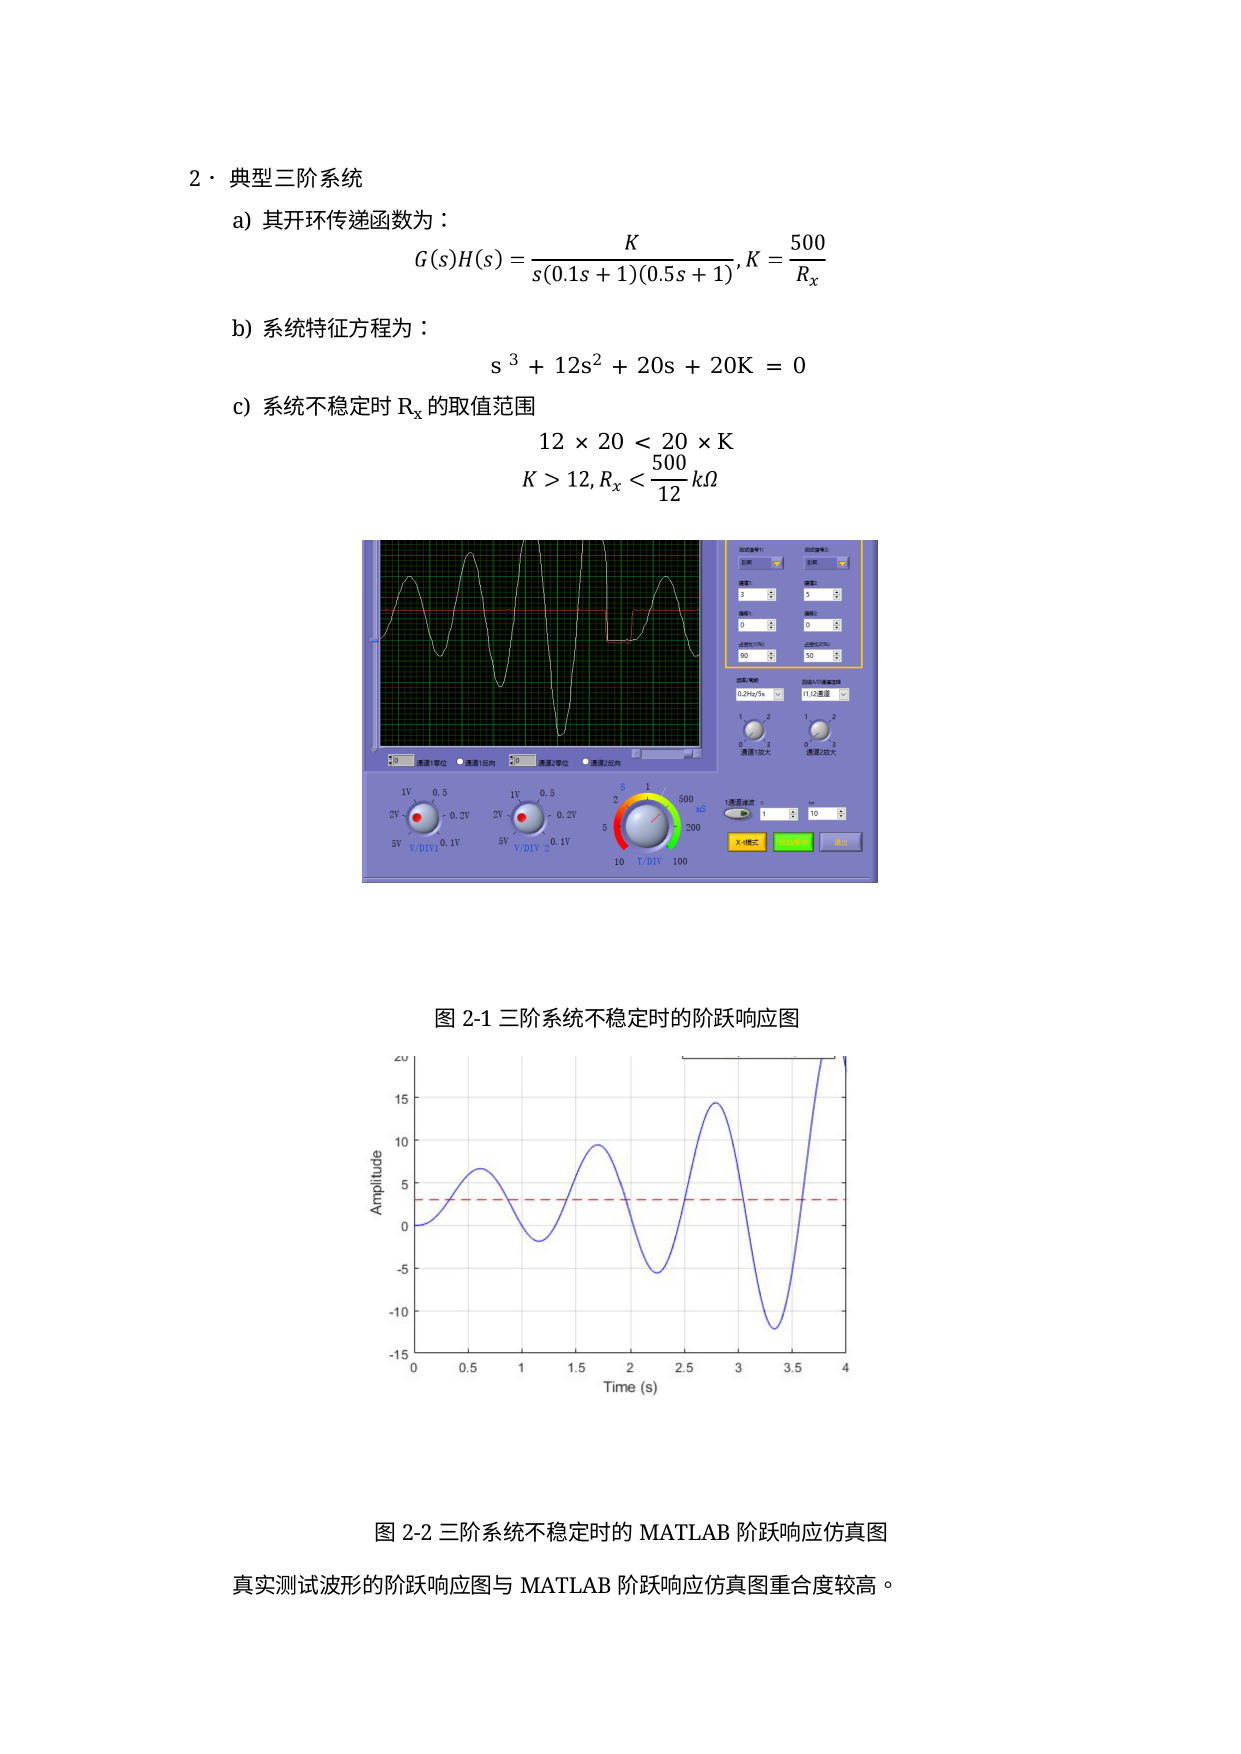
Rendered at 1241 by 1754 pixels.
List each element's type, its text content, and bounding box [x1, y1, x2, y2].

picture [362, 540, 878, 883]
text c) 系统不稳定时Rx 的取值范围 [232, 392, 1054, 420]
text a) 其开环传递函数为： [232, 207, 1054, 234]
picture [341, 1056, 898, 1399]
text 12 × 20 < 20 × K [538, 429, 1054, 454]
picture [522, 454, 718, 506]
text 图 2-1 三阶系统不稳定时的阶跃响应图 [434, 1004, 1054, 1031]
text 2． 典型三阶系统 [188, 164, 1054, 192]
text b) 系统特征方程为： [232, 315, 1054, 342]
text s 3 + 12s2 + 20s + 20K = 0 [490, 349, 1054, 378]
text 图 2-2 三阶系统不稳定时的 MATLAB 阶跃响应仿真图 [374, 1518, 1054, 1546]
picture [415, 234, 826, 286]
